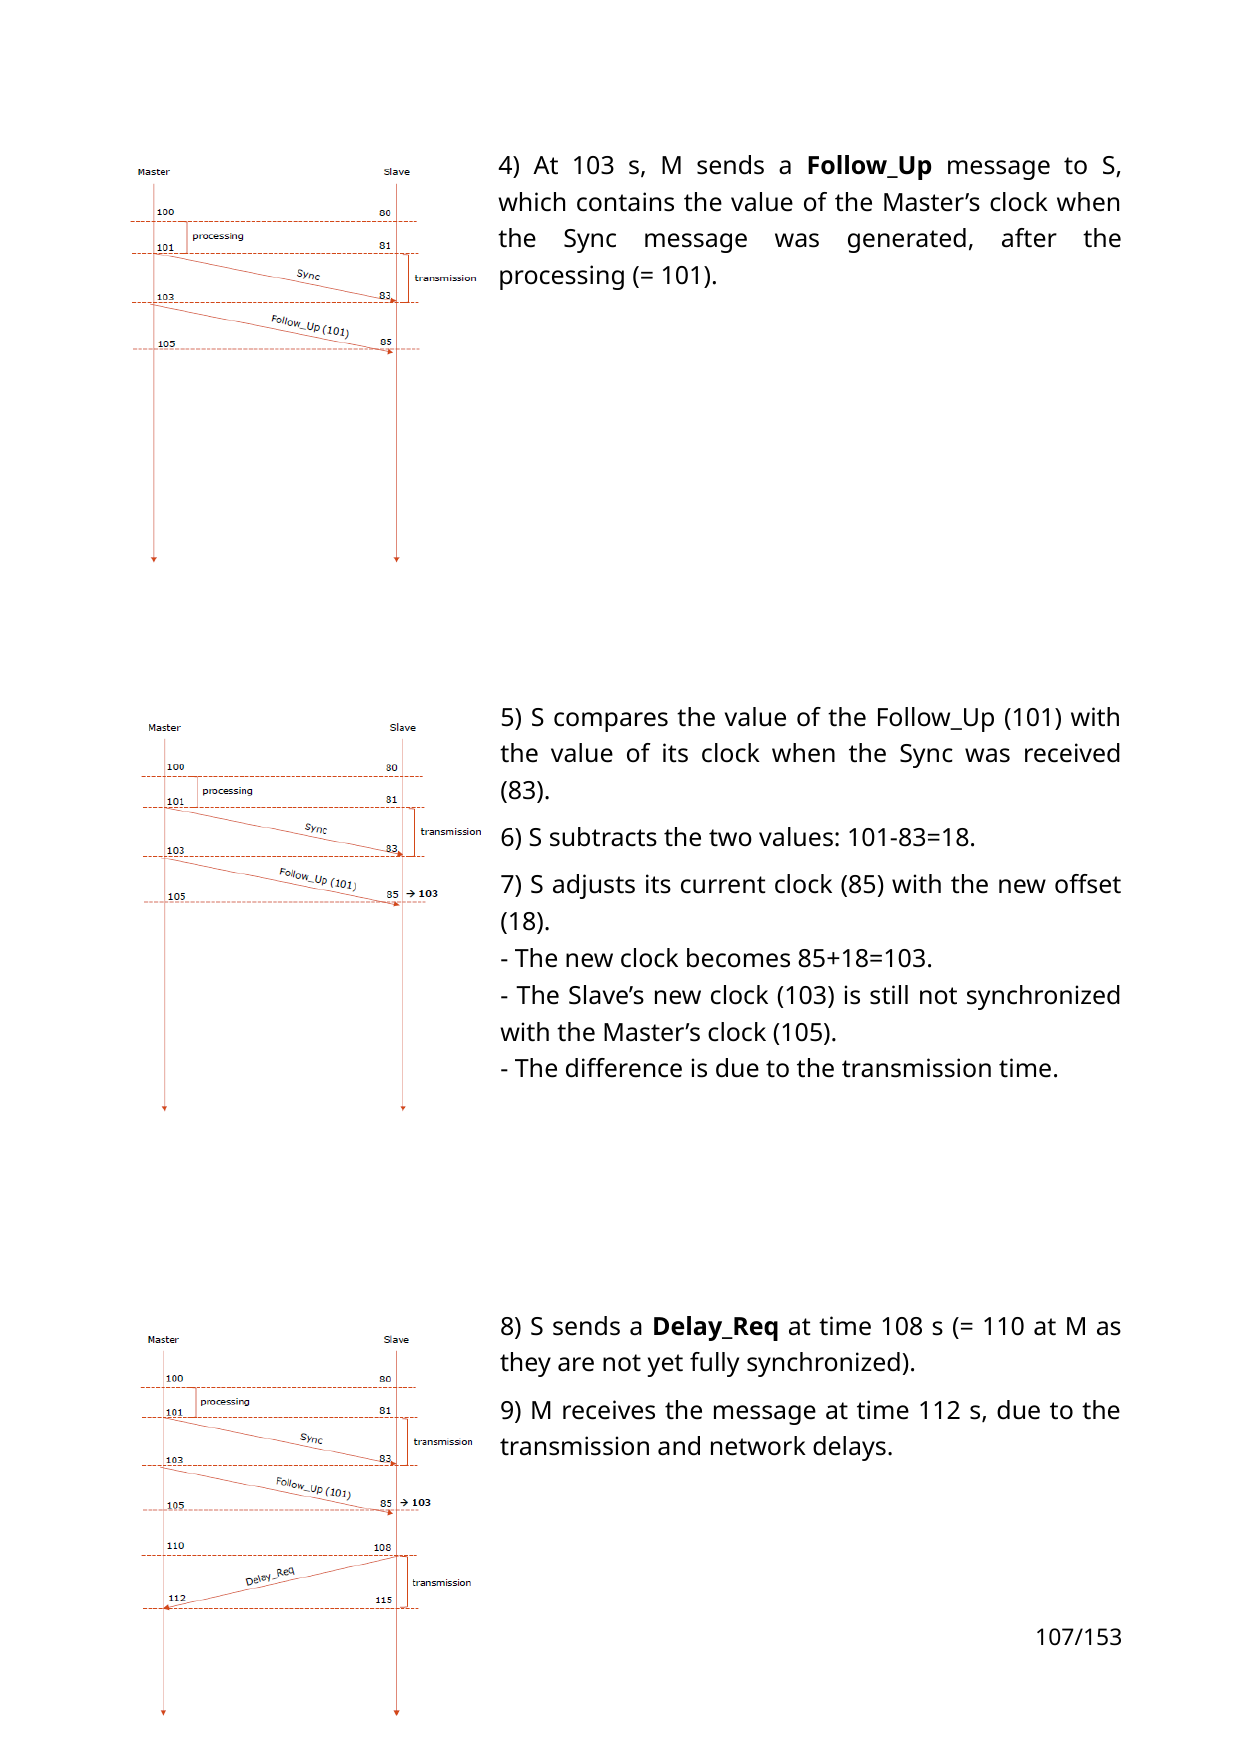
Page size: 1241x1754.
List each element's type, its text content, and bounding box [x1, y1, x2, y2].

text 6) S subtracts the two values: 101-83=18. [482, 820, 1122, 854]
text 8) S sends a Delay_Req at time 108 s (= 110 at M as they are not yet fully synchronized). [118, 1308, 1122, 1379]
text - The new clock becomes 85+18=103. [482, 941, 1122, 975]
picture [118, 148, 480, 580]
picture [118, 1313, 482, 1739]
picture [118, 702, 482, 1124]
text 4) At 103 s, M sends a Follow_Up message to S, which contains the value of the Master’s clock when the Sync message was generated, after the processing (= 101). [480, 148, 1122, 292]
text 7) S adjusts its current clock (85) with the new offset (18). [482, 867, 1122, 938]
text 5) S compares the value of the Follow_Up (101) with the value of its clock when the Sync was received (83). [118, 699, 1122, 807]
text - The difference is due to the transmission time. [482, 1051, 1122, 1085]
text - The Slave’s new clock (103) is still not synchronized with the Master’s clock (105). [482, 977, 1122, 1048]
text 9) M receives the message at time 112 s, due to the transmission and network delays. [482, 1392, 1122, 1463]
